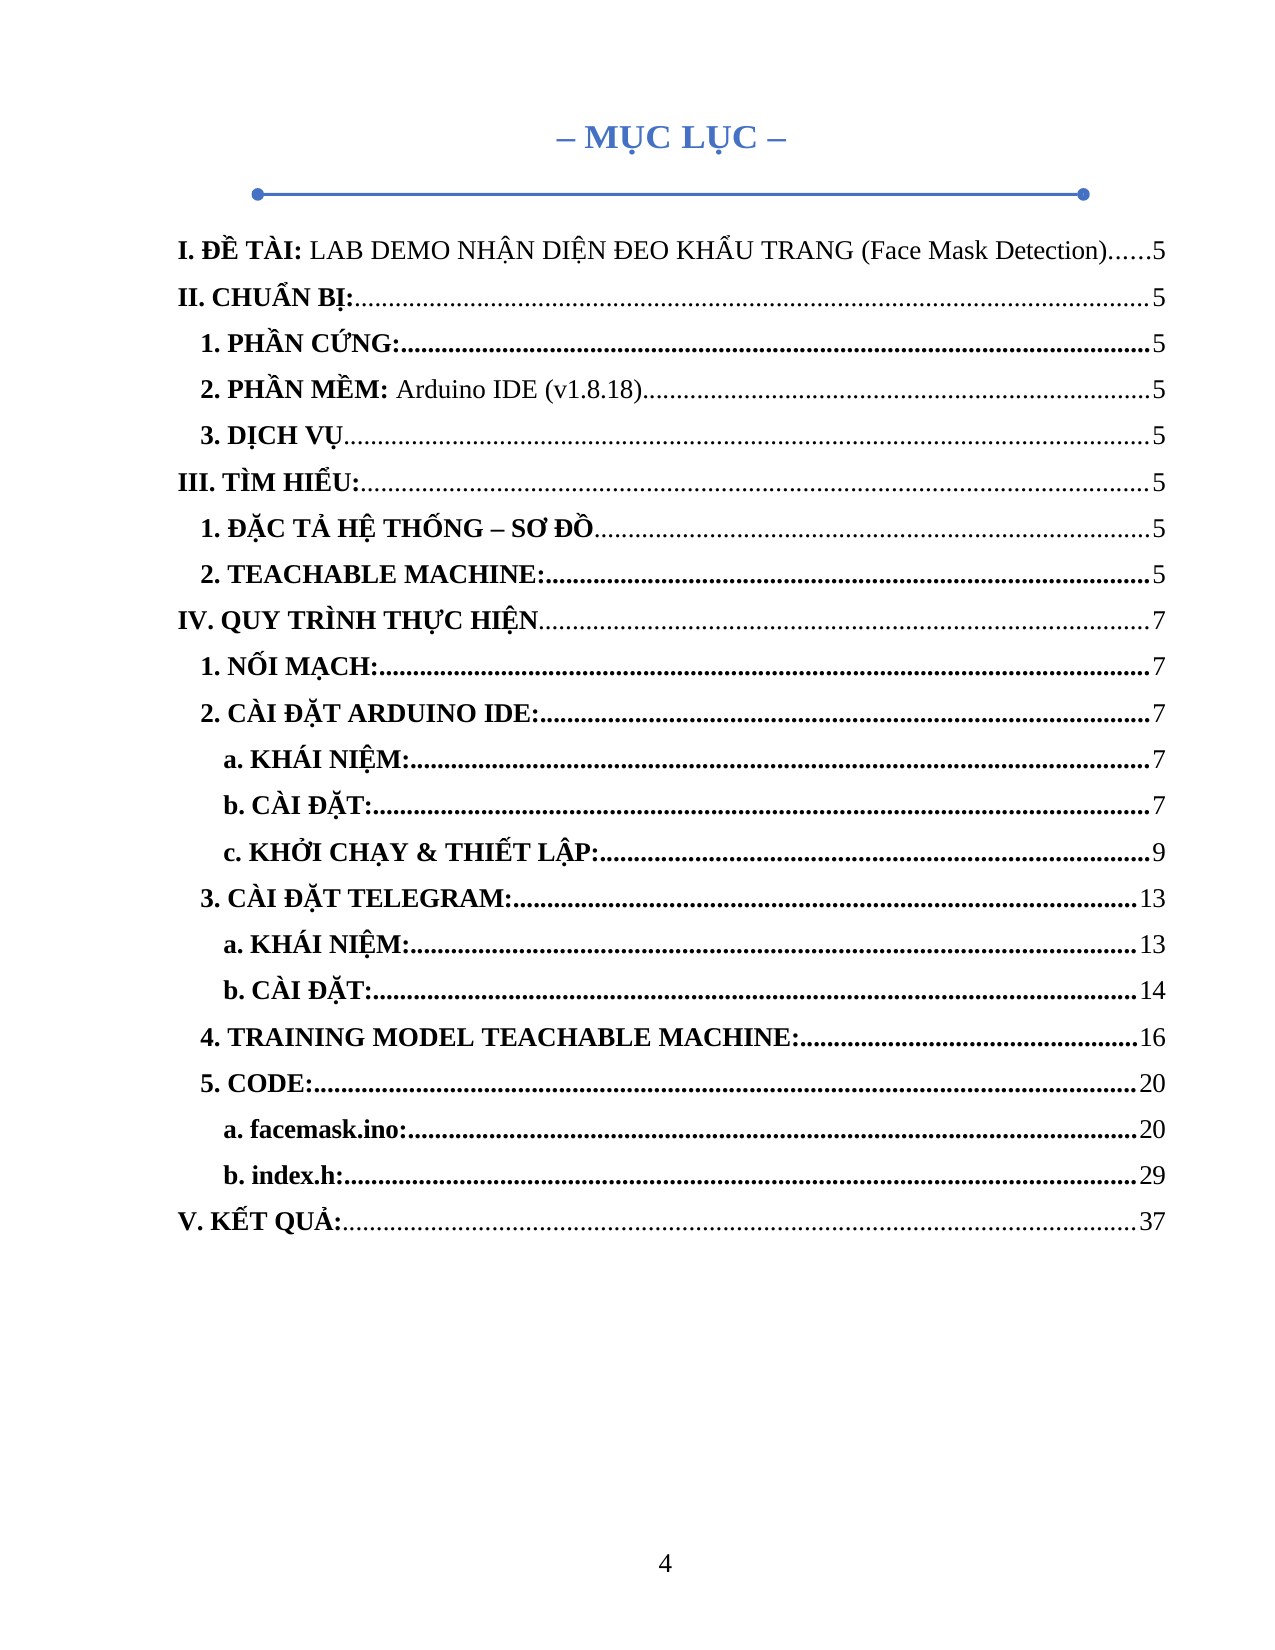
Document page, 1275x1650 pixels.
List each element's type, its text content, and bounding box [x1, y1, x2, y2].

text – MỤC LỤC – [251, 118, 1092, 156]
